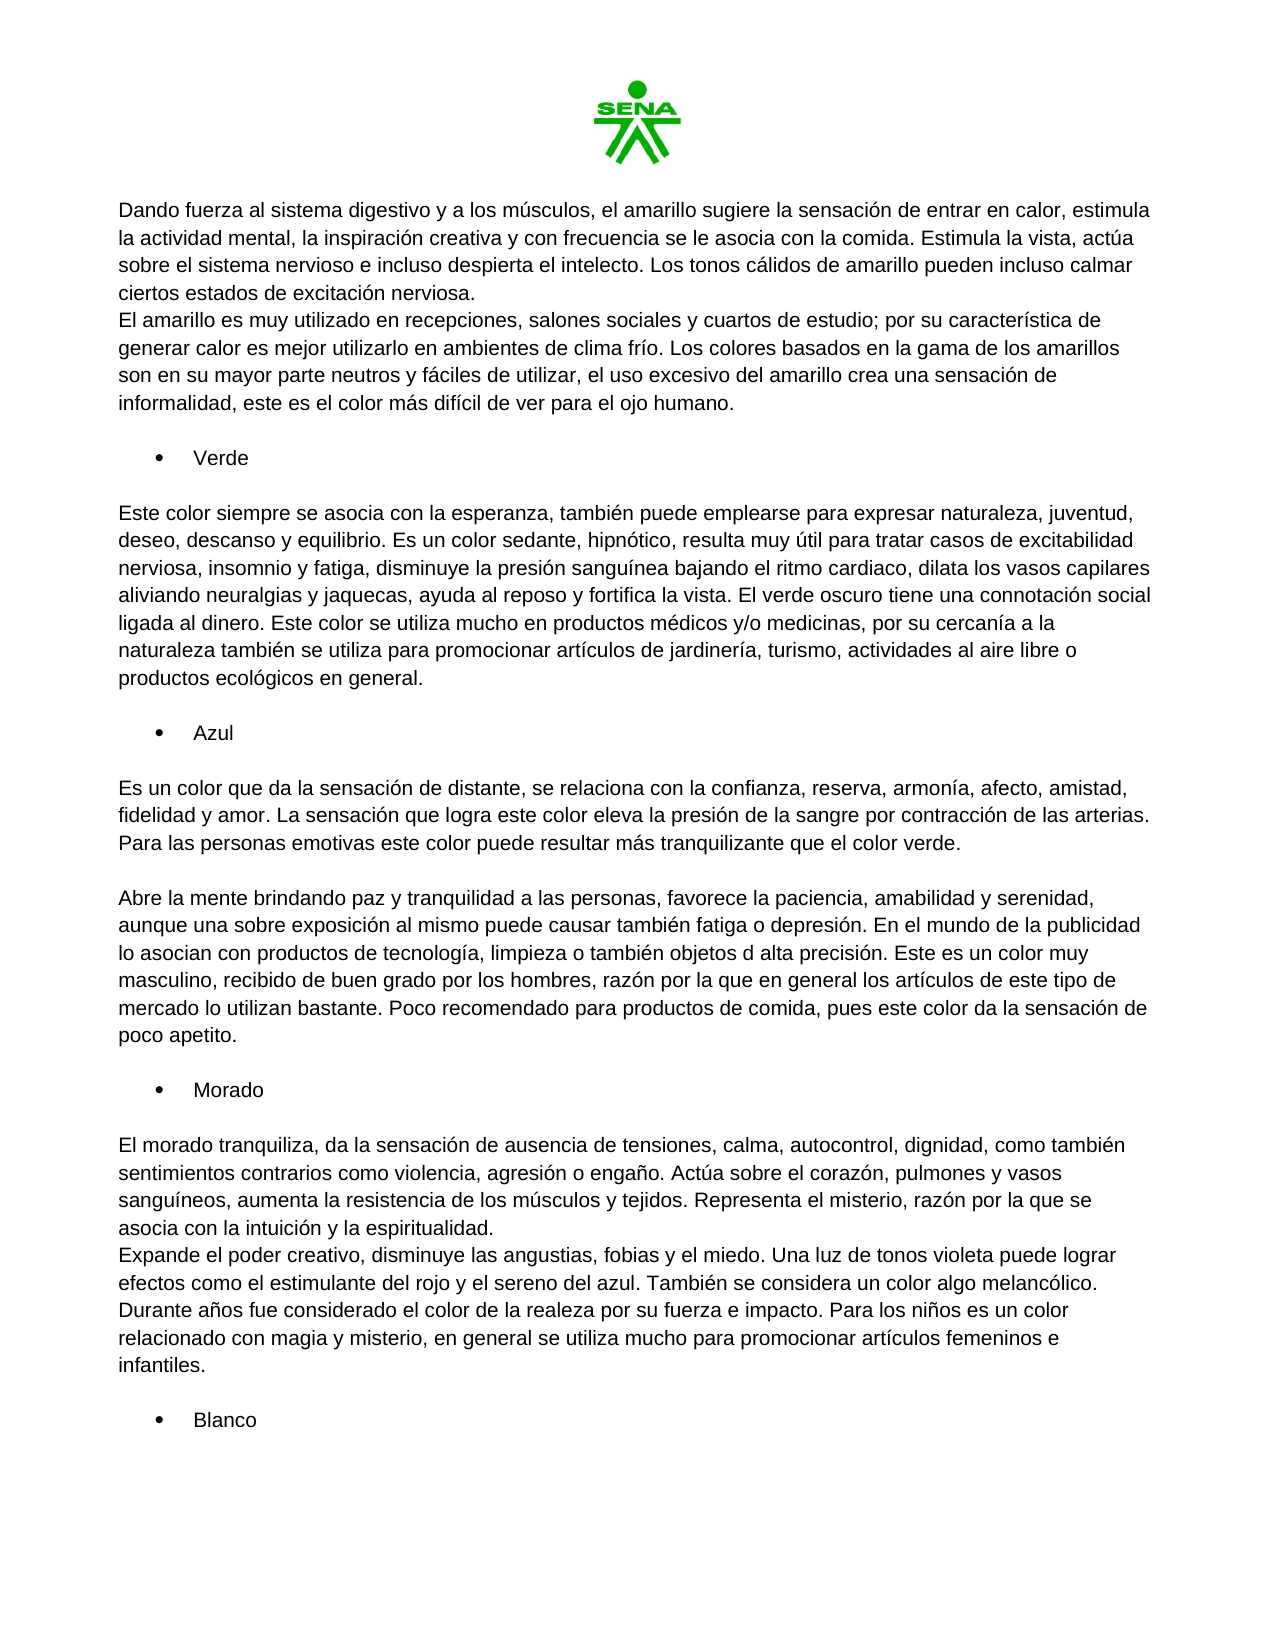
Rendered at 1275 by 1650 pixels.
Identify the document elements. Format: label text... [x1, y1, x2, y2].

list Azul [156, 721, 1157, 744]
text Abre la mente brindando paz y tranquilidad a las personas, favorece la paciencia, amabilidad y serenidad, aunque una sobre exposición al mismo puede causar también fatiga o depresión. En el mundo de la publicidad lo asocian con productos de tecnología, limpieza o también objetos d alta precisión. Este es un color muy masculino, recibido de buen grado por los hombres, razón por la que en general los artículos de este tipo de mercado lo utilizan bastante. Poco recomendado para productos de comida, pues este color da la sensación de poco apetito. [118, 886, 1157, 1047]
text Expande el poder creativo, disminuye las angustias, fobias y el miedo. Una luz de tonos violeta puede lograr efectos como el estimulante del rojo y el sereno del azul. También se considera un color algo melancólico. Durante años fue considerado el color de la realeza por su fuerza e impacto. Para los niños es un color relacionado con magia y misterio, en general se utiliza mucho para promocionar artículos femeninos e [118, 1243, 1157, 1350]
text El amarillo es muy utilizado en recepciones, salones sociales y cuartos de estudio; por su característica de generar calor es mejor utilizarlo en ambientes de clima frío. Los colores basados en la gama de los amarillos son en su mayor parte neutros y fáciles de utilizar, el uso excesivo del amarillo crea una sensación de informalidad, este es el color más difícil de ver para el ojo humano. [118, 308, 1157, 414]
text Es un color que da la sensación de distante, se relaciona con la confianza, reserva, armonía, afecto, amistad, fidelidad y amor. La sensación que logra este color eleva la presión de la sangre por contracción de las arterias. Para las personas emotivas este color puede resultar más tranquilizante que el color verde. [118, 776, 1157, 854]
text infantiles. [118, 1353, 1157, 1377]
list Morado [156, 1078, 1157, 1102]
list Verde [156, 445, 1157, 469]
text Este color siempre se asocia con la esperanza, también puede emplearse para expresar naturaleza, juventud, deseo, descanso y equilibrio. Es un color sedante, hipnótico, resulta muy útil para tratar casos de excitabilidad nerviosa, insomnio y fatiga, disminuye la presión sanguínea bajando el ritmo cardiaco, dilata los vasos capilares aliviando neuralgias y jaquecas, ayuda al reposo y fortifica la vista. El verde oscuro tiene una connotación social ligada al dinero. Este color se utiliza mucho en productos médicos y/o medicinas, por su cercanía a la naturaleza también se utiliza para promocionar artículos de jardinería, turismo, actividades al aire libre o productos ecológicos en general. [118, 501, 1157, 689]
picture [588, 75, 687, 172]
list Blanco [156, 1408, 1157, 1432]
text El morado tranquiliza, da la sensación de ausencia de tensiones, calma, autocontrol, dignidad, como también sentimientos contrarios como violencia, agresión o engaño. Actúa sobre el corazón, pulmones y vasos sanguíneos, aumenta la resistencia de los músculos y tejidos. Representa el misterio, razón por la que se asocia con la intuición y la espiritualidad. [118, 1133, 1157, 1240]
text Dando fuerza al sistema digestivo y a los músculos, el amarillo sugiere la sensación de entrar en calor, estimula la actividad mental, la inspiración creativa y con frecuencia se le asocia con la comida. Estimula la vista, actúa sobre el sistema nervioso e incluso despierta el intelecto. Los tonos cálidos de amarillo pueden incluso calmar ciertos estados de excitación nerviosa. [118, 198, 1157, 304]
